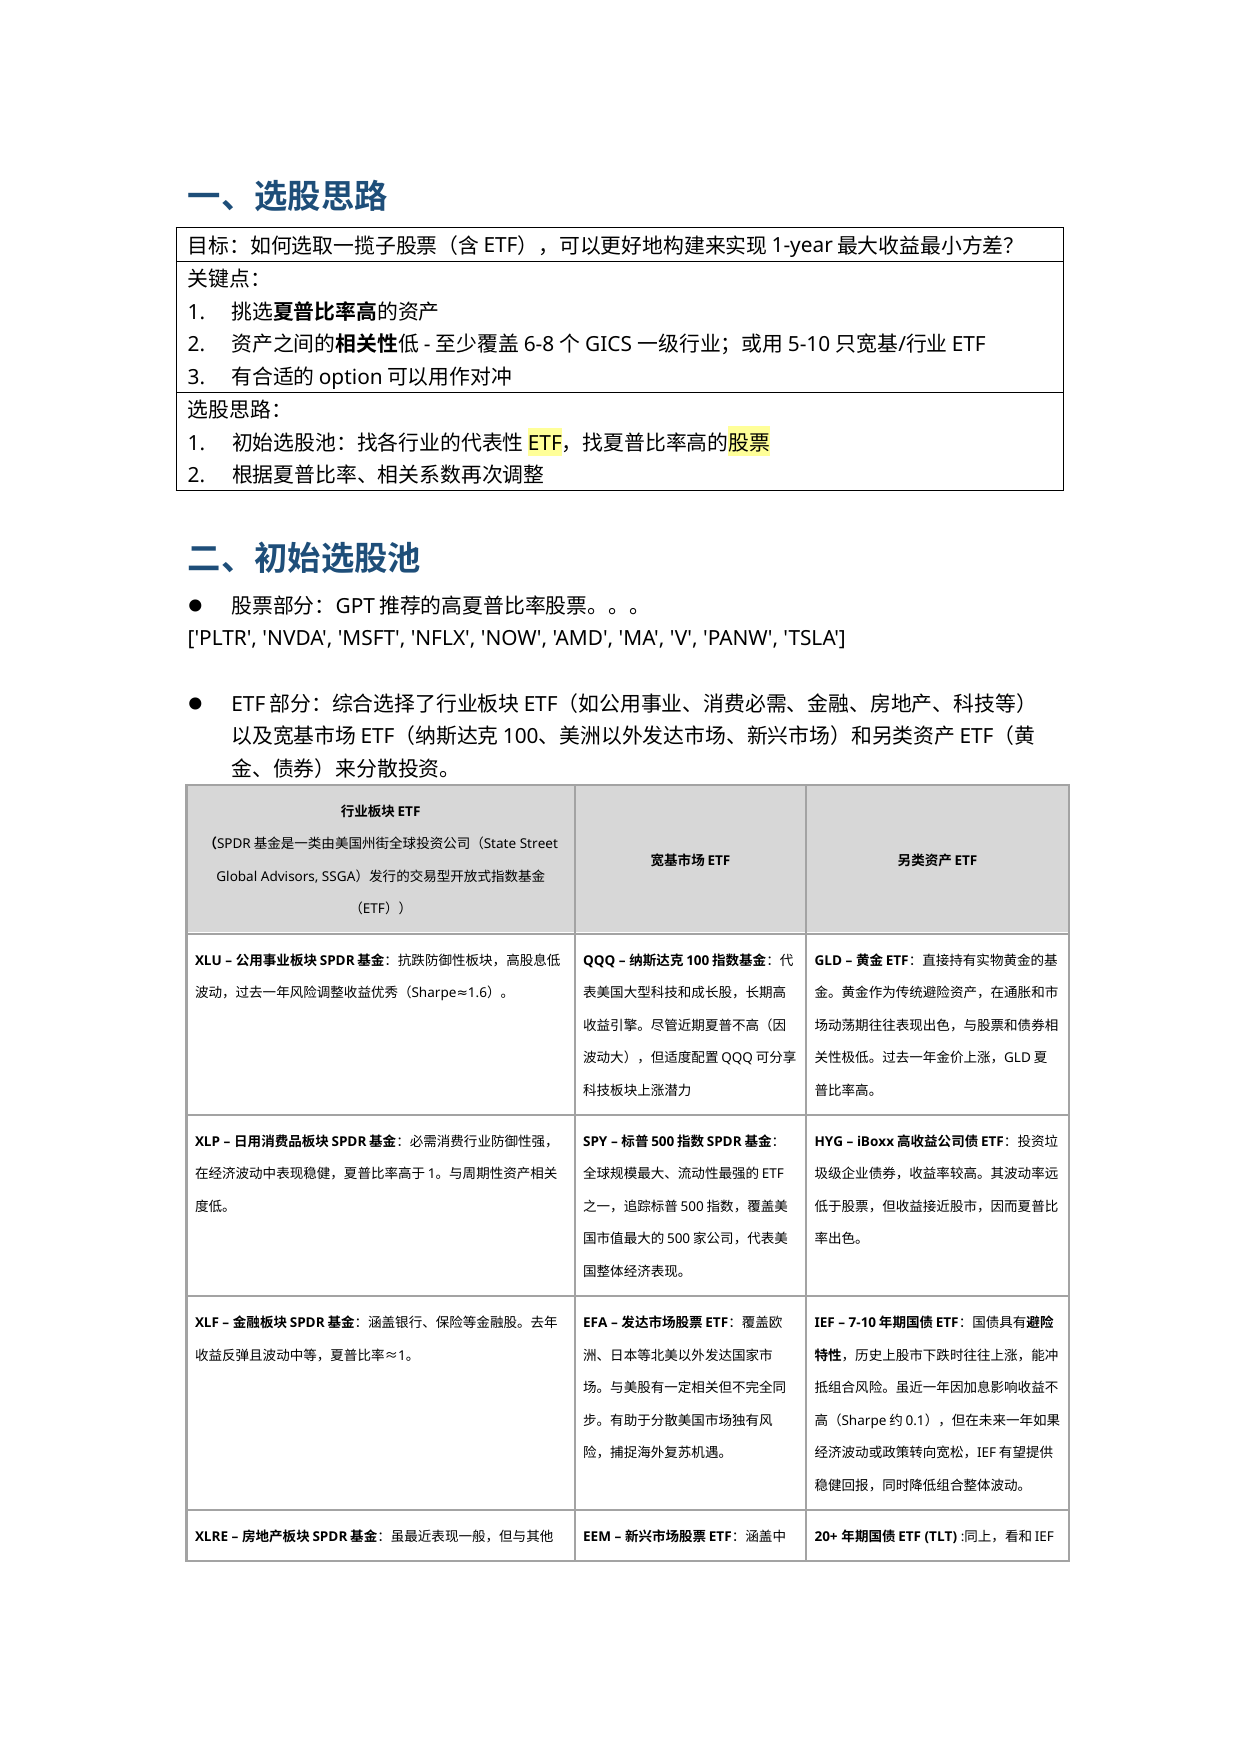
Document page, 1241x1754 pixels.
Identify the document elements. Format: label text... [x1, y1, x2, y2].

table_cell 关键点： 挑选夏普比率高的资产 资产之间的相关性低 - 至少覆盖 6-8 个 GICS 一级行业；或用 5-10 只宽基/行业ETF 有合适的option可以用作对冲 [177, 262, 1063, 392]
table_cell XLF – 金融板块SPDR基金：涵盖银行、保险等金融股。去年收益反弹且波动中等，夏普比率≈1。 [188, 1297, 574, 1509]
subtitle 选股思路 [187, 162, 1053, 227]
table_header 宽基市场ETF [576, 786, 805, 932]
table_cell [807, 1511, 1068, 1560]
list ETF部分：综合选择了行业板块ETF（如公用事业、消费必需、金融、房地产、科技等）以及宽基市场ETF（纳斯达克100、美洲以外发达市场、新兴市场）和另类资产ETF（黄金、债券）来分散投资。 [187, 686, 1053, 784]
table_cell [576, 1511, 805, 1560]
table_header 行业板块ETF （SPDR基金是一类由美国州街全球投资公司（State Street Global Advisors, SSGA）发行的交易型开放式指数基金（ETF）） [188, 786, 574, 932]
table_cell QQQ – 纳斯达克100指数基金：代表美国大型科技和成长股，长期高收益引擎。尽管近期夏普不高（因波动大），但适度配置QQQ可分享科技板块上涨潜力 [576, 935, 805, 1114]
subtitle 初始选股池 [187, 524, 1053, 589]
text ['PLTR', 'NVDA', 'MSFT', 'NFLX', 'NOW', 'AMD', 'MA', 'V', 'PANW', 'TSLA'] [187, 621, 1053, 654]
table_header 目标：如何选取一揽子股票（含ETF），可以更好地构建来实现1-year最大收益最小方差？ [177, 228, 1063, 261]
table_cell EFA – 发达市场股票ETF：覆盖欧洲、日本等北美以外发达国家市场。与美股有一定相关但不完全同步。有助于分散美国市场独有风险，捕捉海外复苏机遇。 [576, 1297, 805, 1509]
table_cell 选股思路： 初始选股池：找各行业的代表性ETF，找夏普比率高的股票 根据夏普比率、相关系数再次调整 [177, 393, 1063, 490]
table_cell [188, 1511, 574, 1560]
table_header 另类资产ETF [807, 786, 1068, 932]
table_cell XLP – 日用消费品板块SPDR基金：必需消费行业防御性强，在经济波动中表现稳健，夏普比率高于1。与周期性资产相关度低。 [188, 1116, 574, 1295]
table_cell XLU – 公用事业板块SPDR基金：抗跌防御性板块，高股息低波动，过去一年风险调整收益优秀（Sharpe≈1.6）。 [188, 935, 574, 1114]
list 股票部分：GPT推荐的高夏普比率股票。。。 [187, 589, 1053, 621]
table_cell GLD – 黄金ETF：直接持有实物黄金的基金。黄金作为传统避险资产，在通胀和市场动荡期往往表现出色，与股票和债券相关性极低​。过去一年金价上涨，GLD夏普比率高。 [807, 935, 1068, 1114]
table_cell SPY – 标普500指数SPDR基金： 全球规模最大、流动性最强的ETF之一，追踪标普500指数，覆盖美国市值最大的500家公司，代表美国整体经济表现。 [576, 1116, 805, 1295]
table_cell HYG – iBoxx高收益公司债ETF：投资垃圾级企业债券，收益率较高。其波动率远低于股票，但收益接近股市，因而夏普比率出色。 [807, 1116, 1068, 1295]
table_cell IEF – 7-10年期国债ETF：国债具有避险特性，历史上股市下跌时往往上涨，能冲抵组合风险。虽近一年因加息影响收益不高（Sharpe约0.1），但在未来一年如果经济波动或政策转向宽松，IEF有望提供稳健回报，同时降低组合整体波动。 [807, 1297, 1068, 1509]
